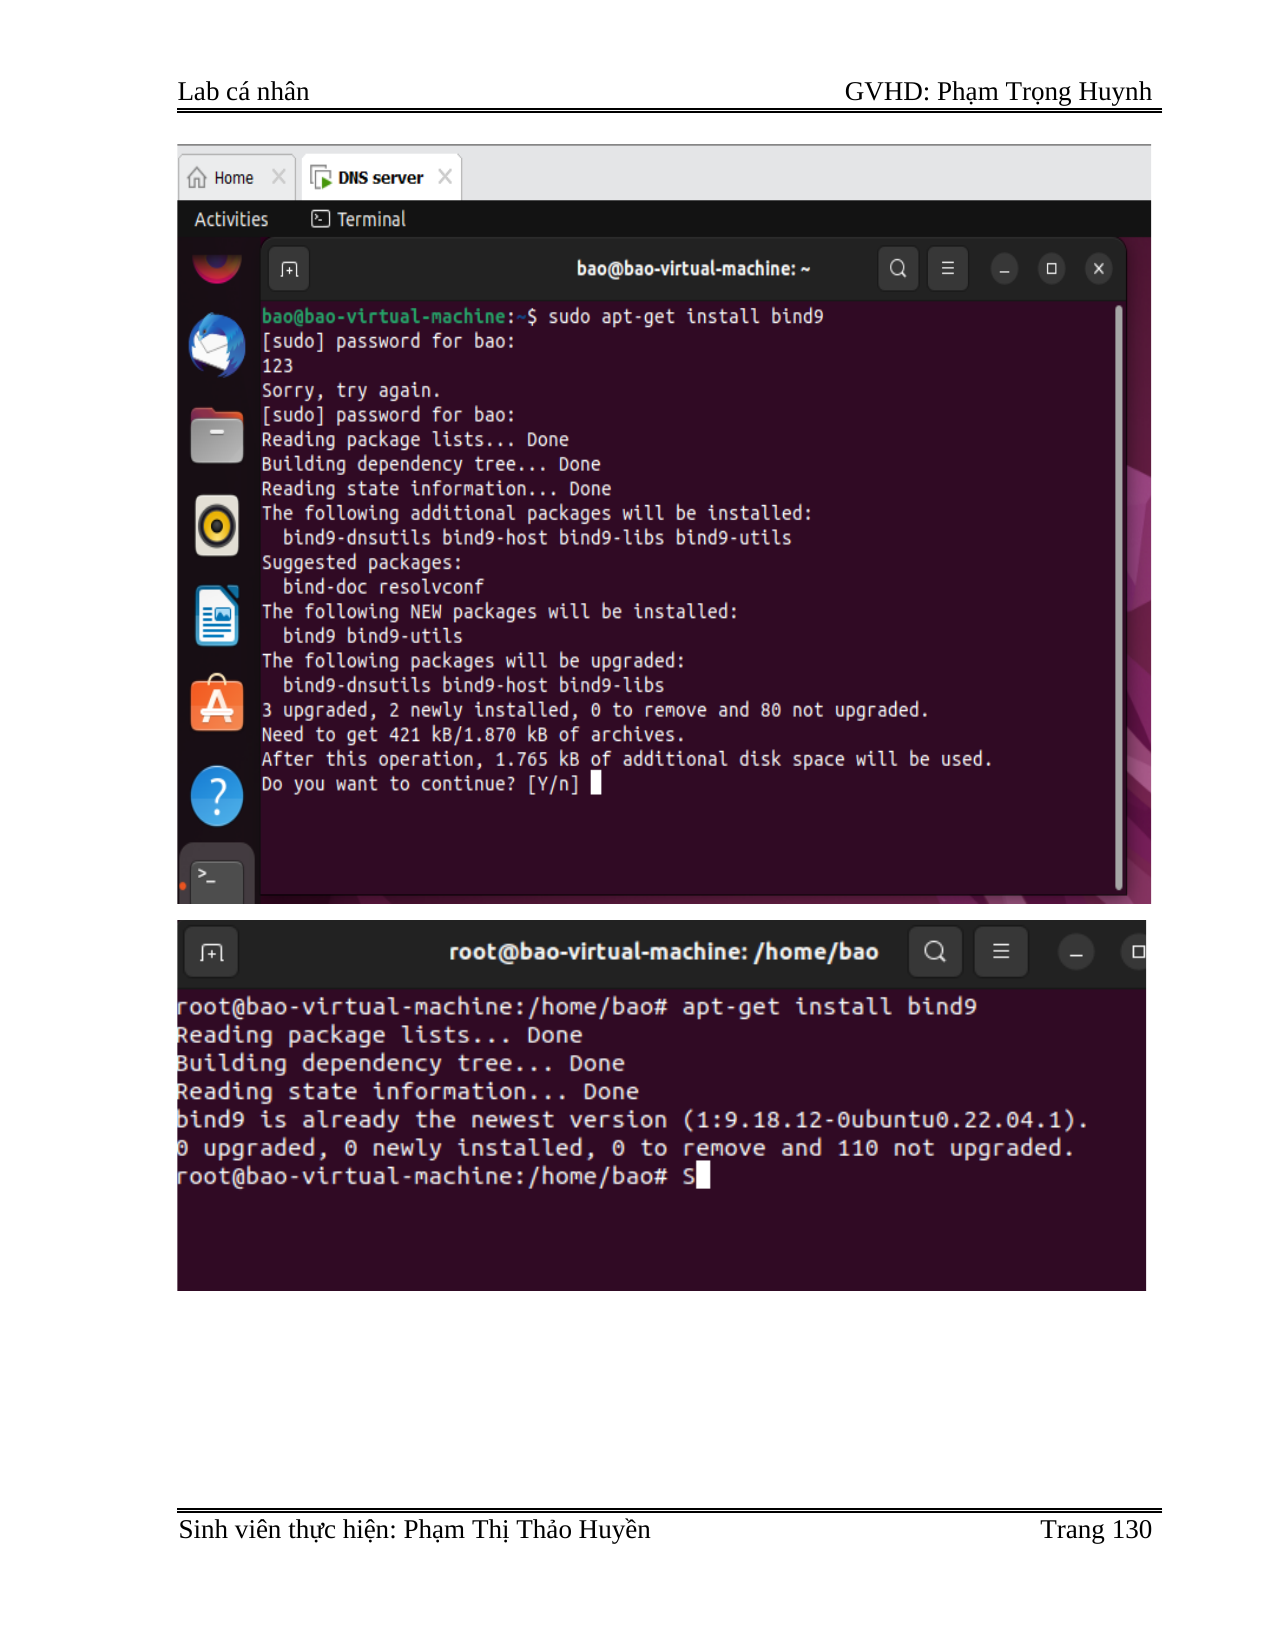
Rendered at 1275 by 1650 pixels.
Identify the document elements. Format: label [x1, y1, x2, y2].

picture [177, 920, 1147, 1291]
picture [177, 144, 1152, 904]
